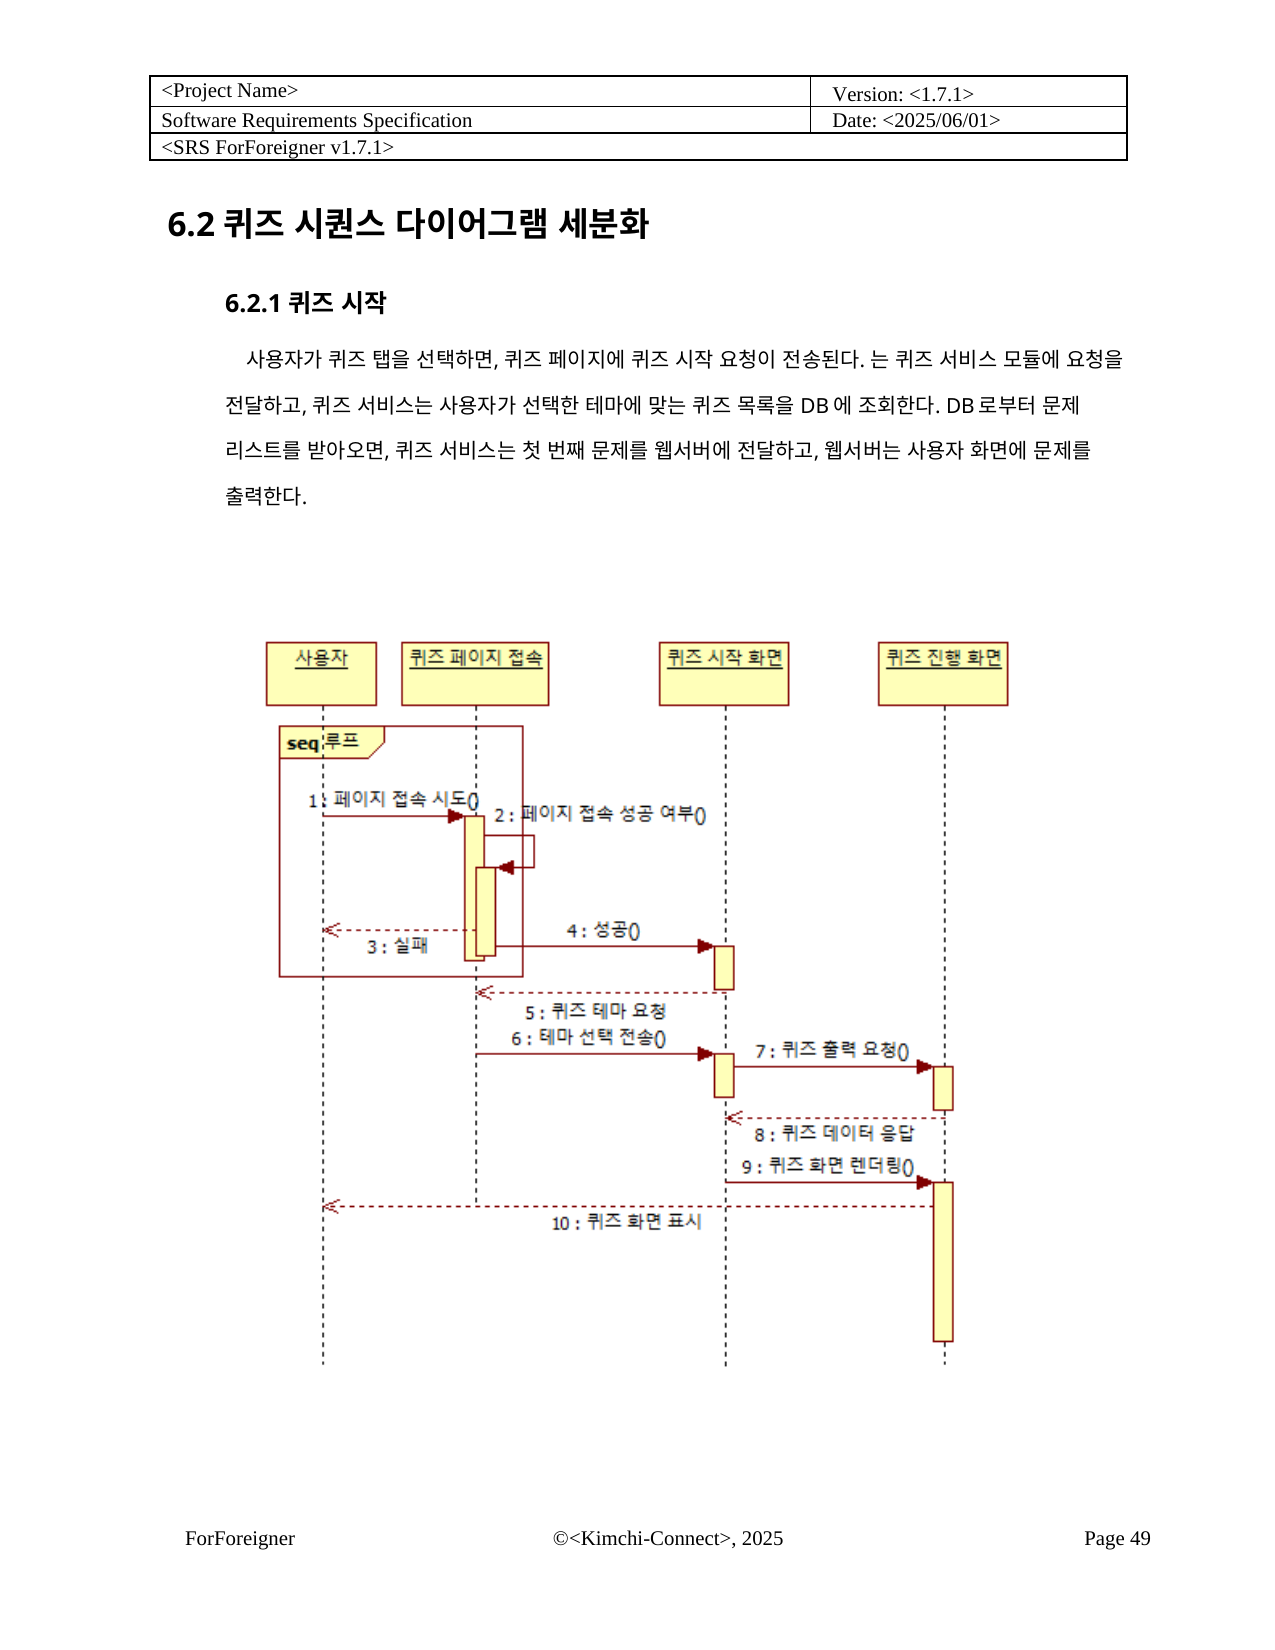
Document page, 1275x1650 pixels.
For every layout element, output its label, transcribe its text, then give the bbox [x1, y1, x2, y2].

subtitle 6.2 퀴즈 시퀀스 다이어그램 세분화 [150, 198, 1125, 246]
picture [234, 610, 1041, 1402]
subtitle 6.2.1 퀴즈 시작 [150, 283, 1125, 319]
text 사용자가 퀴즈 탭을 선택하면, 퀴즈 페이지에 퀴즈 시작 요청이 전송된다. 는 퀴즈 서비스 모듈에 요청을 전달하고, 퀴즈 서비스는 사용자가 선택한 테마에 맞는 퀴즈 목록을 DB에 조회한다. DB로부터 문제 리스트를 받아오면, 퀴즈 서비스는 첫 번째 문제를 웹서버에 전달하고, 웹서버는 사용자 화면에 문제를 출력한다. [225, 344, 1125, 510]
